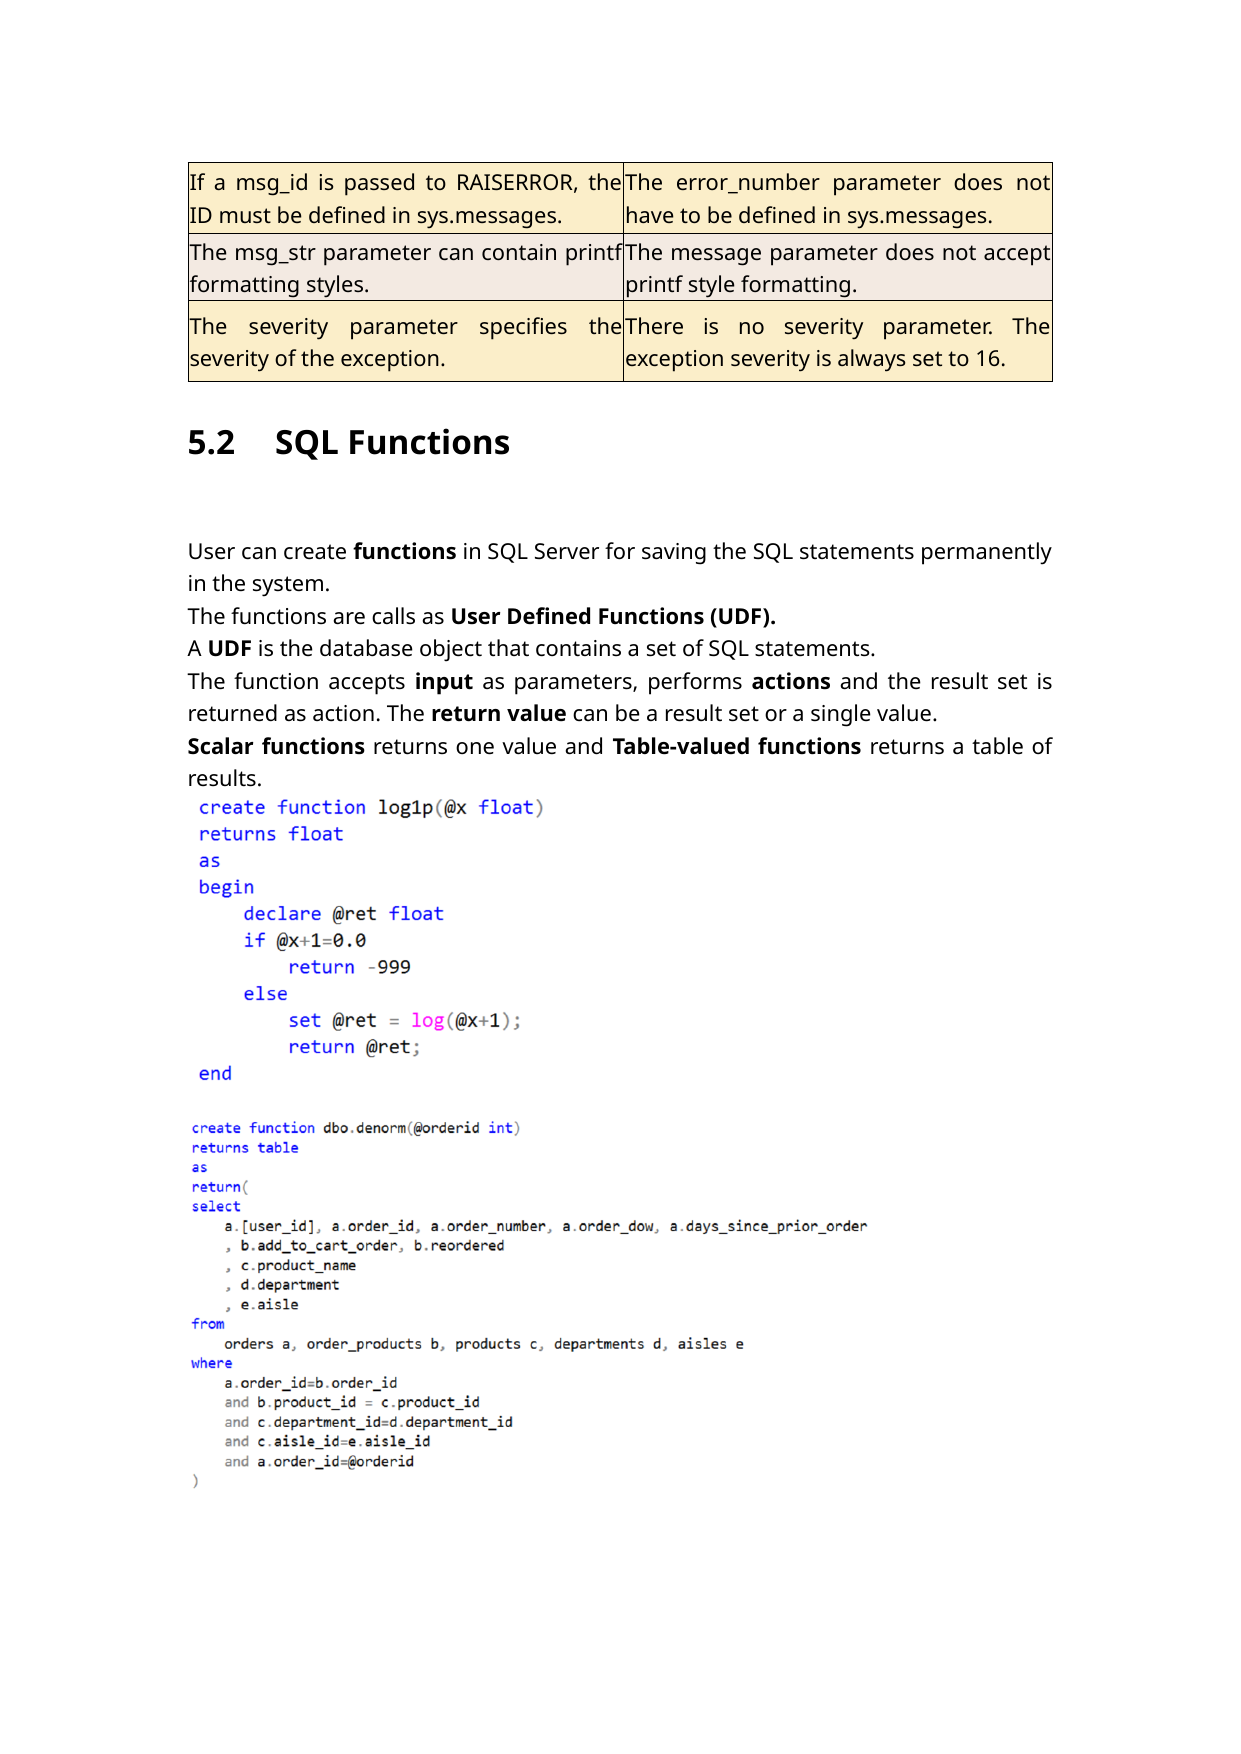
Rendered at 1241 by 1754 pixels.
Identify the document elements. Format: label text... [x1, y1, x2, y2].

table_cell The message parameter does not accept printf style formatting. [624, 234, 1052, 300]
picture [187, 1119, 876, 1495]
picture [187, 794, 548, 1090]
text User can create functions in SQL Server for saving the SQL statements permanently in the system. [187, 534, 1053, 599]
table_cell There is no severity parameter. The exception severity is always set to 16. [624, 301, 1052, 381]
text A UDF is the database object that contains a set of SQL statements. [187, 632, 1053, 664]
table_cell The severity parameter specifies the severity of the exception. [189, 301, 623, 381]
table_cell The msg_str parameter can contain printf formatting styles. [189, 234, 623, 300]
text The functions are calls as User Defined Functions (UDF). [187, 599, 1053, 632]
table_cell If a msg_id is passed to RAISERROR, the ID must be defined in sys.messages. [189, 163, 623, 233]
table_cell The error_number parameter does not have to be defined in sys.messages. [624, 163, 1052, 233]
text Scalar functions returns one value and Table-valued functions returns a table of results. [187, 729, 1053, 794]
text The function accepts input as parameters, performs actions and the result set is returned as action. The return value can be a result set or a single value. [187, 664, 1053, 729]
subtitle SQL Functions [187, 409, 1053, 474]
